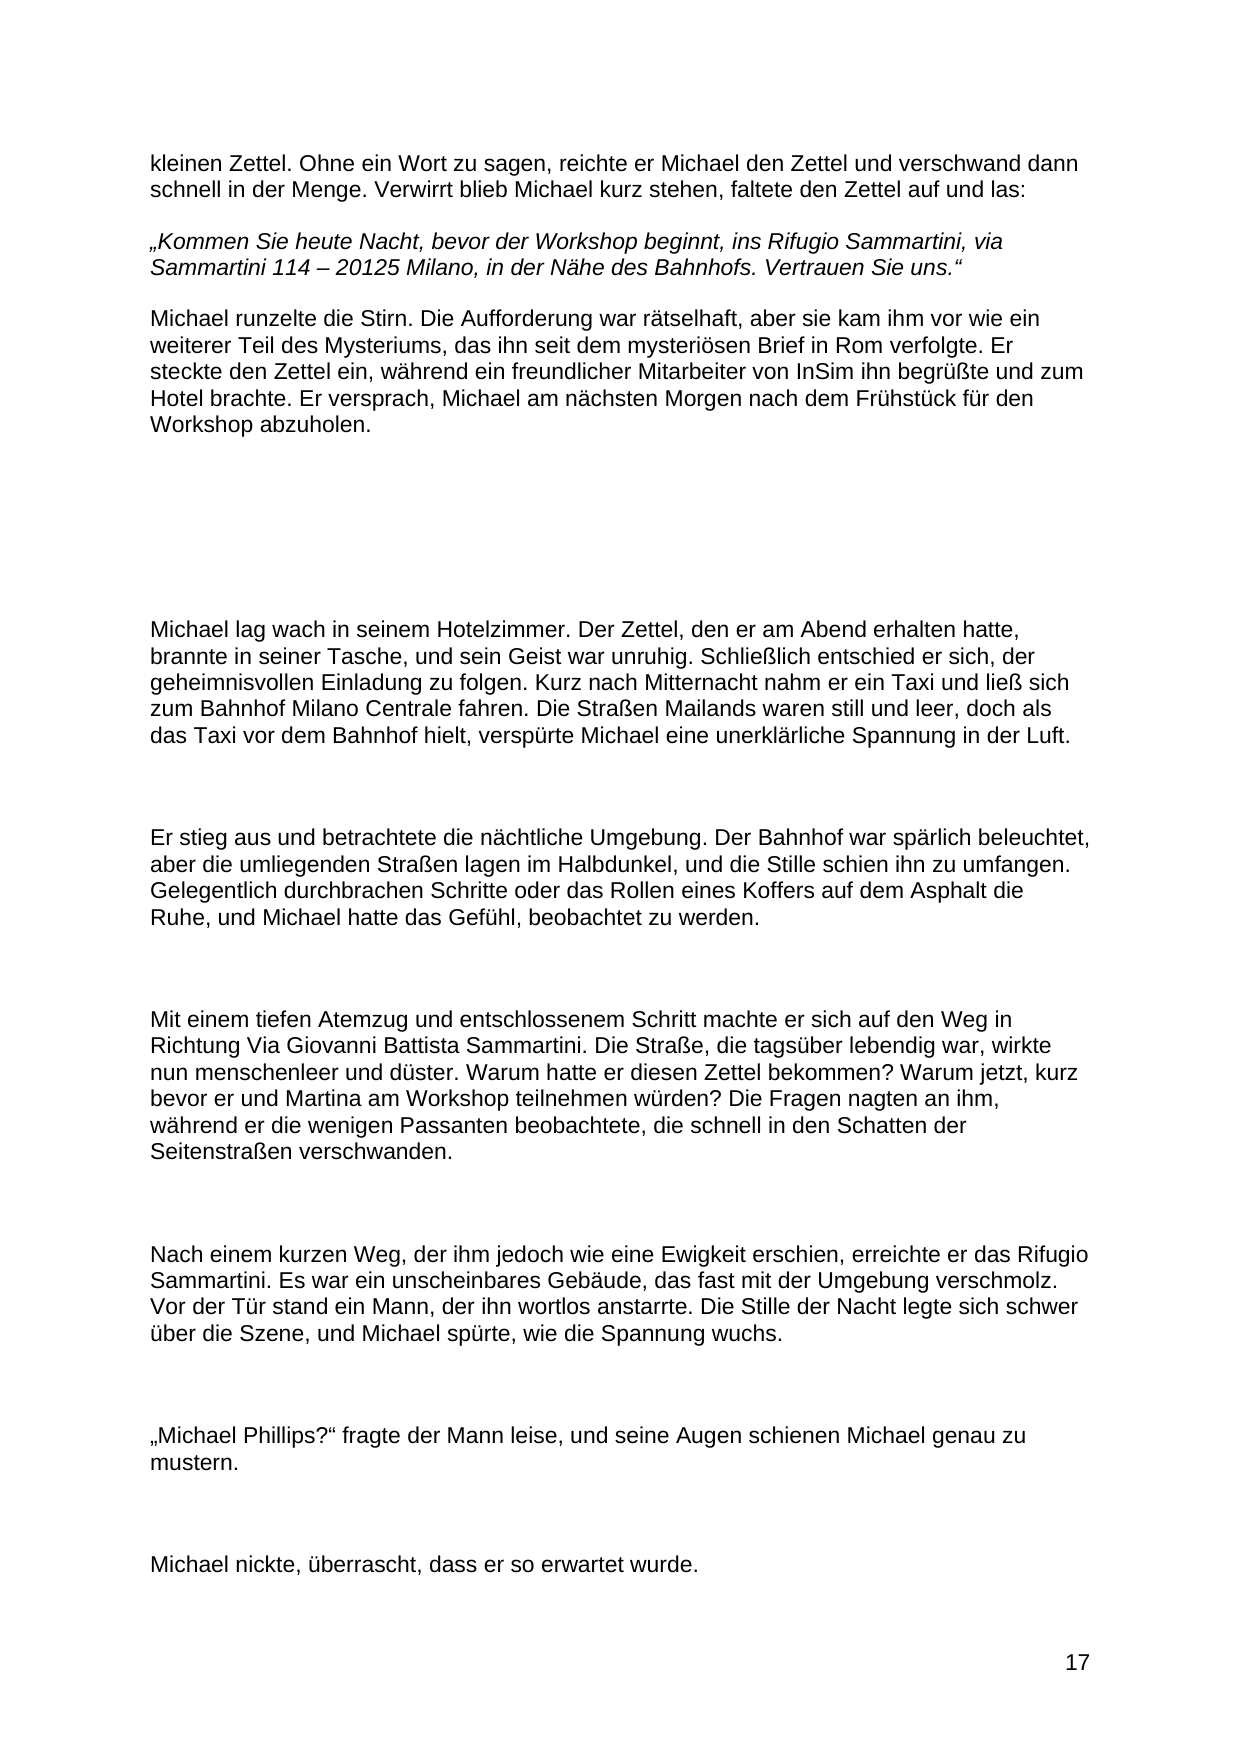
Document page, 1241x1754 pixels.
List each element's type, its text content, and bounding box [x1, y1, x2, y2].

text Michael lag wach in seinem Hotelzimmer. Der Zettel, den er am Abend erhalten hatte, brannte in seiner Tasche, und sein Geist war unruhig. Schließlich entschied er sich, der geheimnisvollen Einladung zu folgen. Kurz nach Mitternacht nahm er ein Taxi und ließ sich zum Bahnhof Milano Centrale fahren. Die Straßen Mailands waren still und leer, doch als das Taxi vor dem Bahnhof hielt, verspürte Michael eine unerklärliche Spannung in der Luft. [150, 616, 1090, 748]
text Er stieg aus und betrachtete die nächtliche Umgebung. Der Bahnhof war spärlich beleuchtet, aber die umliegenden Straßen lagen im Halbdunkel, und die Stille schien ihn zu umfangen. Gelegentlich durchbrachen Schritte oder das Rollen eines Koffers auf dem Asphalt die Ruhe, und Michael hatte das Gefühl, beobachtet zu werden. [150, 824, 1090, 930]
text Nach einem kurzen Weg, der ihm jedoch wie eine Ewigkeit erschien, erreichte er das Rifugio Sammartini. Es war ein unscheinbares Gebäude, das fast mit der Umgebung verschmolz. Vor der Tür stand ein Mann, der ihn wortlos anstarrte. Die Stille der Nacht legte sich schwer über die Szene, und Michael spürte, wie die Spannung wuchs. [150, 1241, 1090, 1346]
text Michael nickte, überrascht, dass er so erwartet wurde. [150, 1551, 1090, 1578]
text Mit einem tiefen Atemzug und entschlossenem Schritt machte er sich auf den Weg in Richtung Via Giovanni Battista Sammartini. Die Straße, die tagsüber lebendig war, wirkte nun menschenleer und düster. Warum hatte er diesen Zettel bekommen? Warum jetzt, kurz bevor er und Martina am Workshop teilnehmen würden? Die Fragen nagten an ihm, während er die wenigen Passanten beobachtete, die schnell in den Schatten der Seitenstraßen verschwanden. [150, 1006, 1090, 1164]
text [150, 150, 1090, 203]
text „Michael Phillips?“ fragte der Mann leise, und seine Augen schienen Michael genau zu mustern. [150, 1422, 1090, 1475]
text „Kommen Sie heute Nacht, bevor der Workshop beginnt, ins Rifugio Sammartini, via Sammartini 114 – 20125 Milano, in der Nähe des Bahnhofs. Vertrauen Sie uns.“ [150, 228, 1090, 280]
text Michael runzelte die Stirn. Die Aufforderung war rätselhaft, aber sie kam ihm vor wie ein weiterer Teil des Mysteriums, das ihn seit dem mysteriösen Brief in Rom verfolgte. Er steckte den Zettel ein, während ein freundlicher Mitarbeiter von InSim ihn begrüßte und zum Hotel brachte. Er versprach, Michael am nächsten Morgen nach dem Frühstück für den Workshop abzuholen. [150, 305, 1090, 437]
